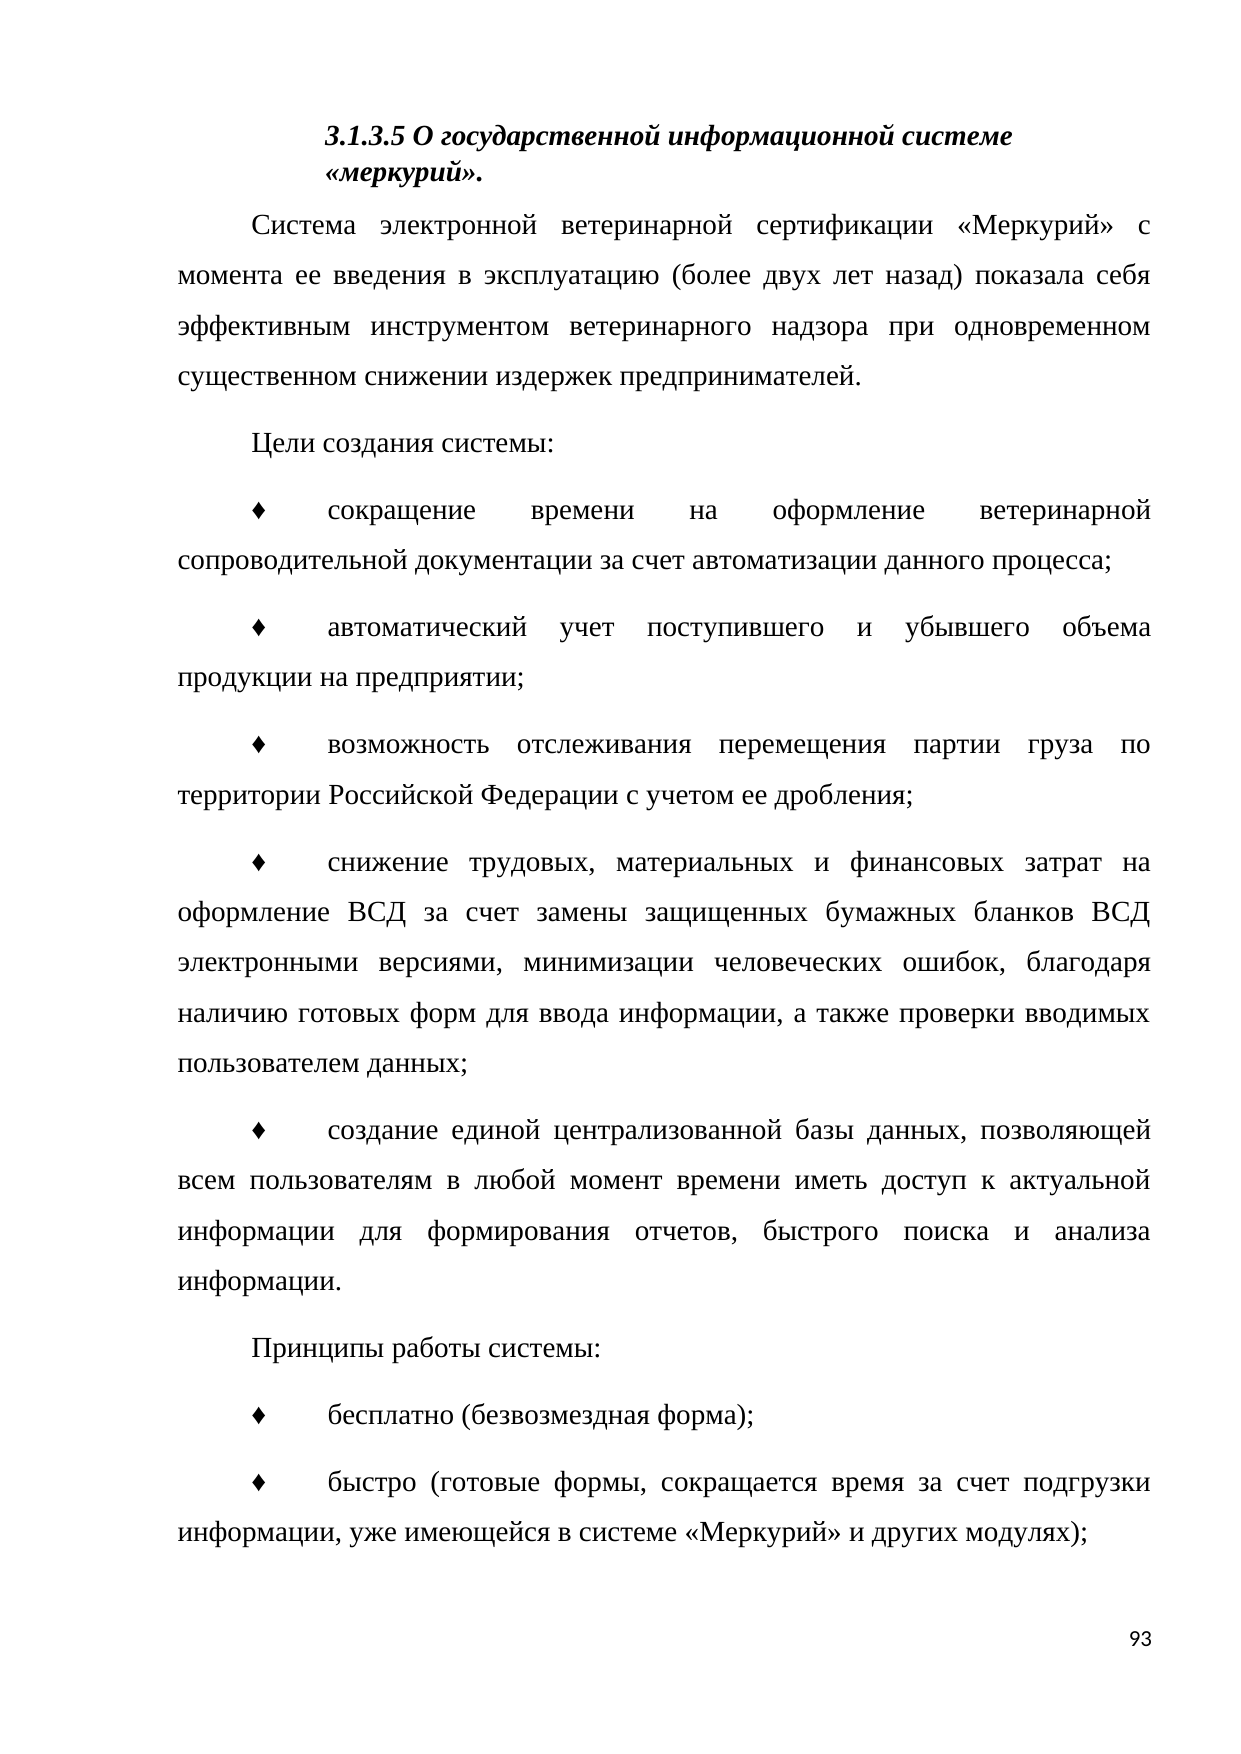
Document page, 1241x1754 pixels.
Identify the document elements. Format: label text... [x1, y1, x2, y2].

text ♦ автоматический учет поступившего и убывшего объема продукции на предприятии; [177, 609, 1152, 693]
text ♦ быстро (готовые формы, сокращается время за счет подгрузки информации, уже имеющейся в системе «Меркурий» и других модулях); [177, 1464, 1152, 1548]
text ♦ возможность отслеживания перемещения партии груза по территории Российской Федерации с учетом ее дробления; [177, 727, 1152, 810]
text ♦ бесплатно (безвозмездная форма); [177, 1397, 1152, 1431]
text ♦ сокращение времени на оформление ветеринарной сопроводительной документации за счет автоматизации данного процесса; [177, 492, 1152, 576]
text 3.1.3.5 О государственной информационной системе «меркурий». [325, 118, 1152, 188]
text ♦ снижение трудовых, материальных и финансовых затрат на оформление ВСД за счет замены защищенных бумажных бланков ВСД электронными версиями, минимизации человеческих ошибок, благодаря наличию готовых форм для ввода информации, а также проверки вводимых пользователем данных; [177, 844, 1152, 1079]
text Система электронной ветеринарной сертификации «Меркурий» с момента ее введения в эксплуатацию (более двух лет назад) показала себя эффективным инструментом ветеринарного надзора при одновременном существенном снижении издержек предпринимателей. [177, 207, 1152, 392]
text Цели создания системы: [177, 425, 1152, 458]
text ♦ создание единой централизованной базы данных, позволяющей всем пользователям в любой момент времени иметь доступ к актуальной информации для формирования отчетов, быстрого поиска и анализа информации. [177, 1112, 1152, 1297]
text Принципы работы системы: [177, 1330, 1152, 1363]
